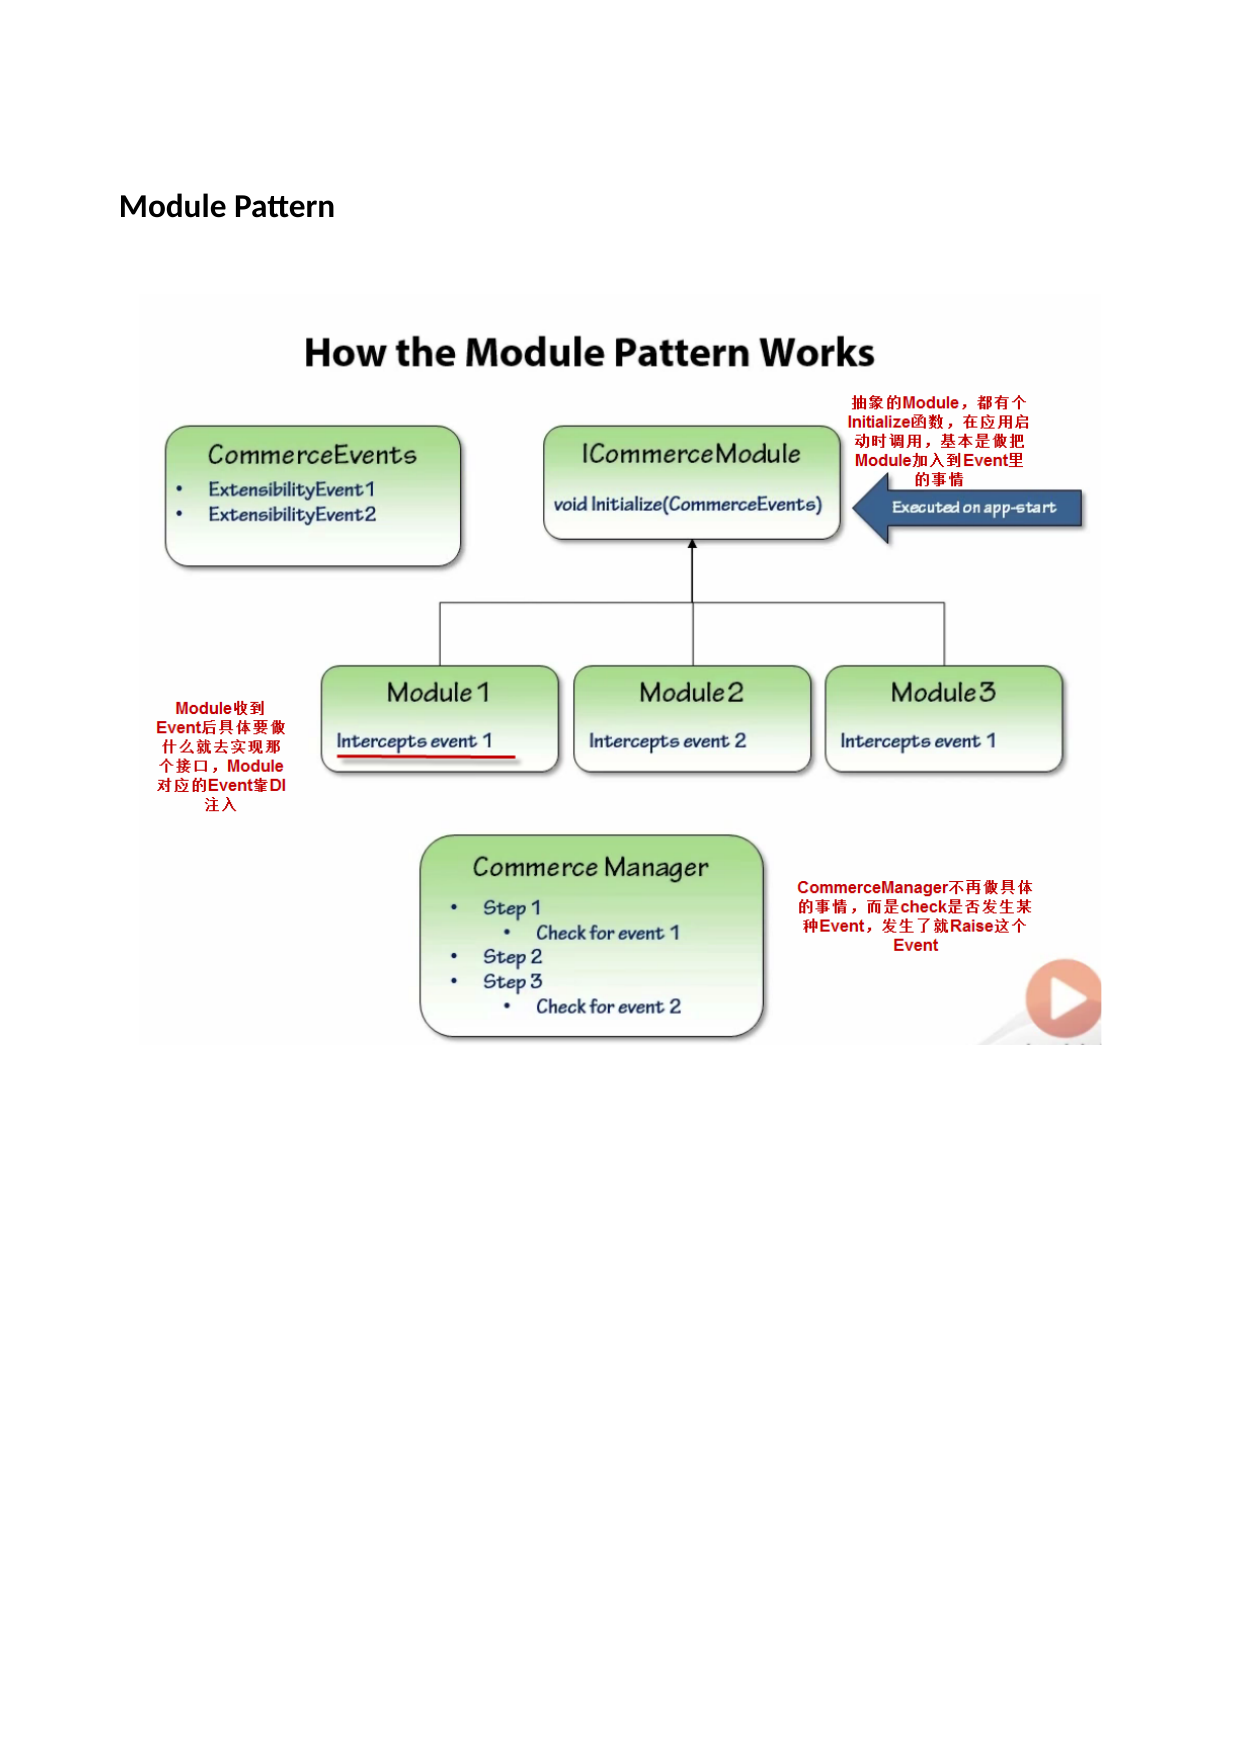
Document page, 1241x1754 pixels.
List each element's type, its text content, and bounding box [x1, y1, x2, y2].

picture [138, 294, 1102, 1045]
subtitle Module Pattern [75, 173, 1165, 238]
